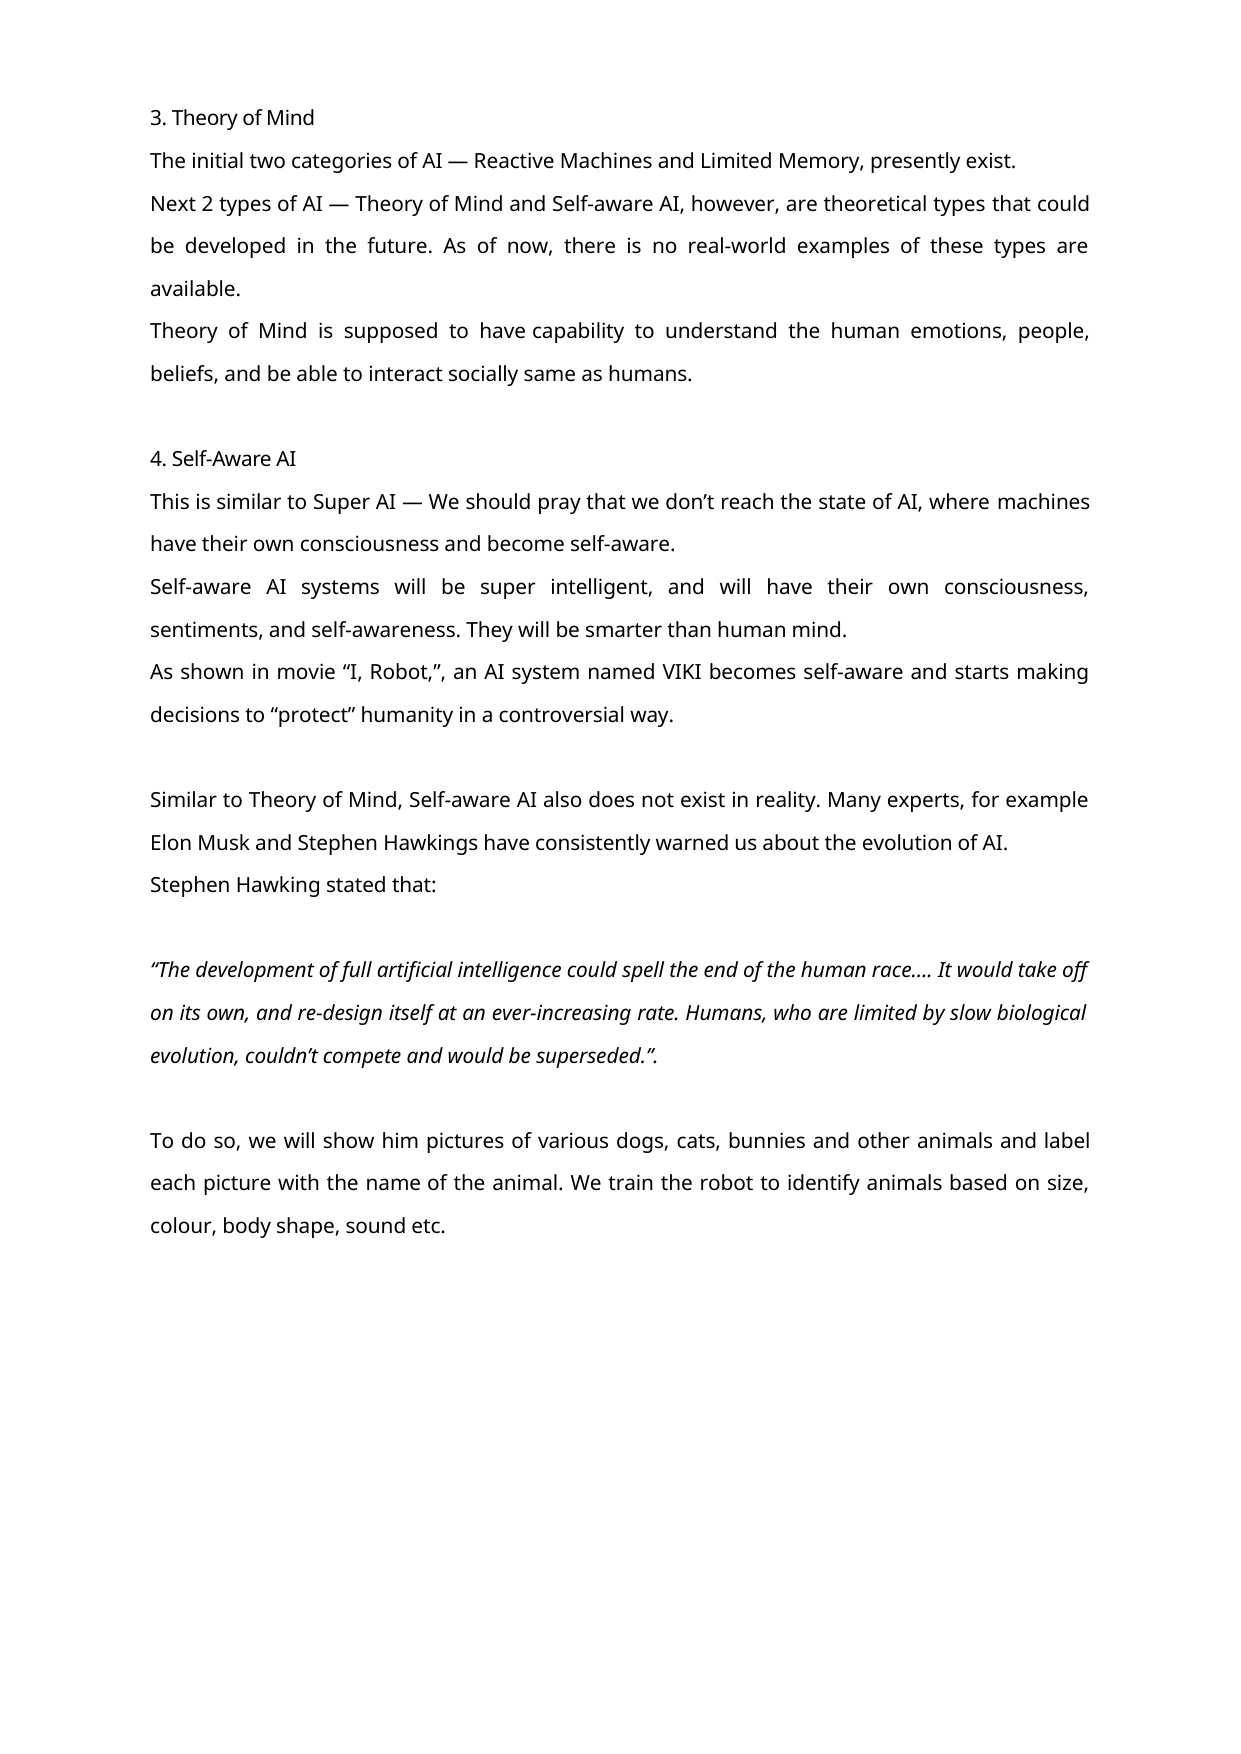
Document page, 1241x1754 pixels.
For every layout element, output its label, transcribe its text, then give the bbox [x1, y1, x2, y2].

text To do so, we will show him pictures of various dogs, cats, bunnies and other animals and label each picture with the name of the animal. We train the robot to identify animals based on size, colour, body shape, sound etc. [150, 1126, 1090, 1239]
text Similar to Theory of Mind, Self-aware AI also does not exist in reality. Many experts, for example Elon Musk and Stephen Hawkings have consistently warned us about the evolution of AI. [150, 785, 1090, 856]
text Theory of Mind is supposed to have capability to understand the human emotions, people, beliefs, and be able to interact socially same as humans. [150, 316, 1090, 387]
text 4. Self-Aware AI [150, 444, 1090, 473]
text As shown in movie “I, Robot,”, an AI system named VIKI becomes self-aware and starts making decisions to “protect” humanity in a controversial way. [150, 657, 1090, 728]
text Self-aware AI systems will be super intelligent, and will have their own consciousness, sentiments, and self-awareness. They will be smarter than human mind. [150, 572, 1090, 643]
text 3. Theory of Mind [150, 103, 1090, 132]
text Next 2 types of AI — Theory of Mind and Self-aware AI, however, are theoretical types that could be developed in the future. As of now, there is no real-world examples of these types are available. [150, 189, 1090, 302]
text This is similar to Super AI — We should pray that we don’t reach the state of AI, where machines have their own consciousness and become self-aware. [150, 487, 1090, 558]
text The initial two categories of AI — Reactive Machines and Limited Memory, presently exist. [150, 146, 1090, 174]
text “The development of full artificial intelligence could spell the end of the human race…. It would take off on its own, and re-design itself at an ever-increasing rate. Humans, who are limited by slow biological evolution, couldn’t compete and would be superseded.”. [150, 956, 1090, 1069]
text Stephen Hawking stated that: [150, 870, 1090, 899]
